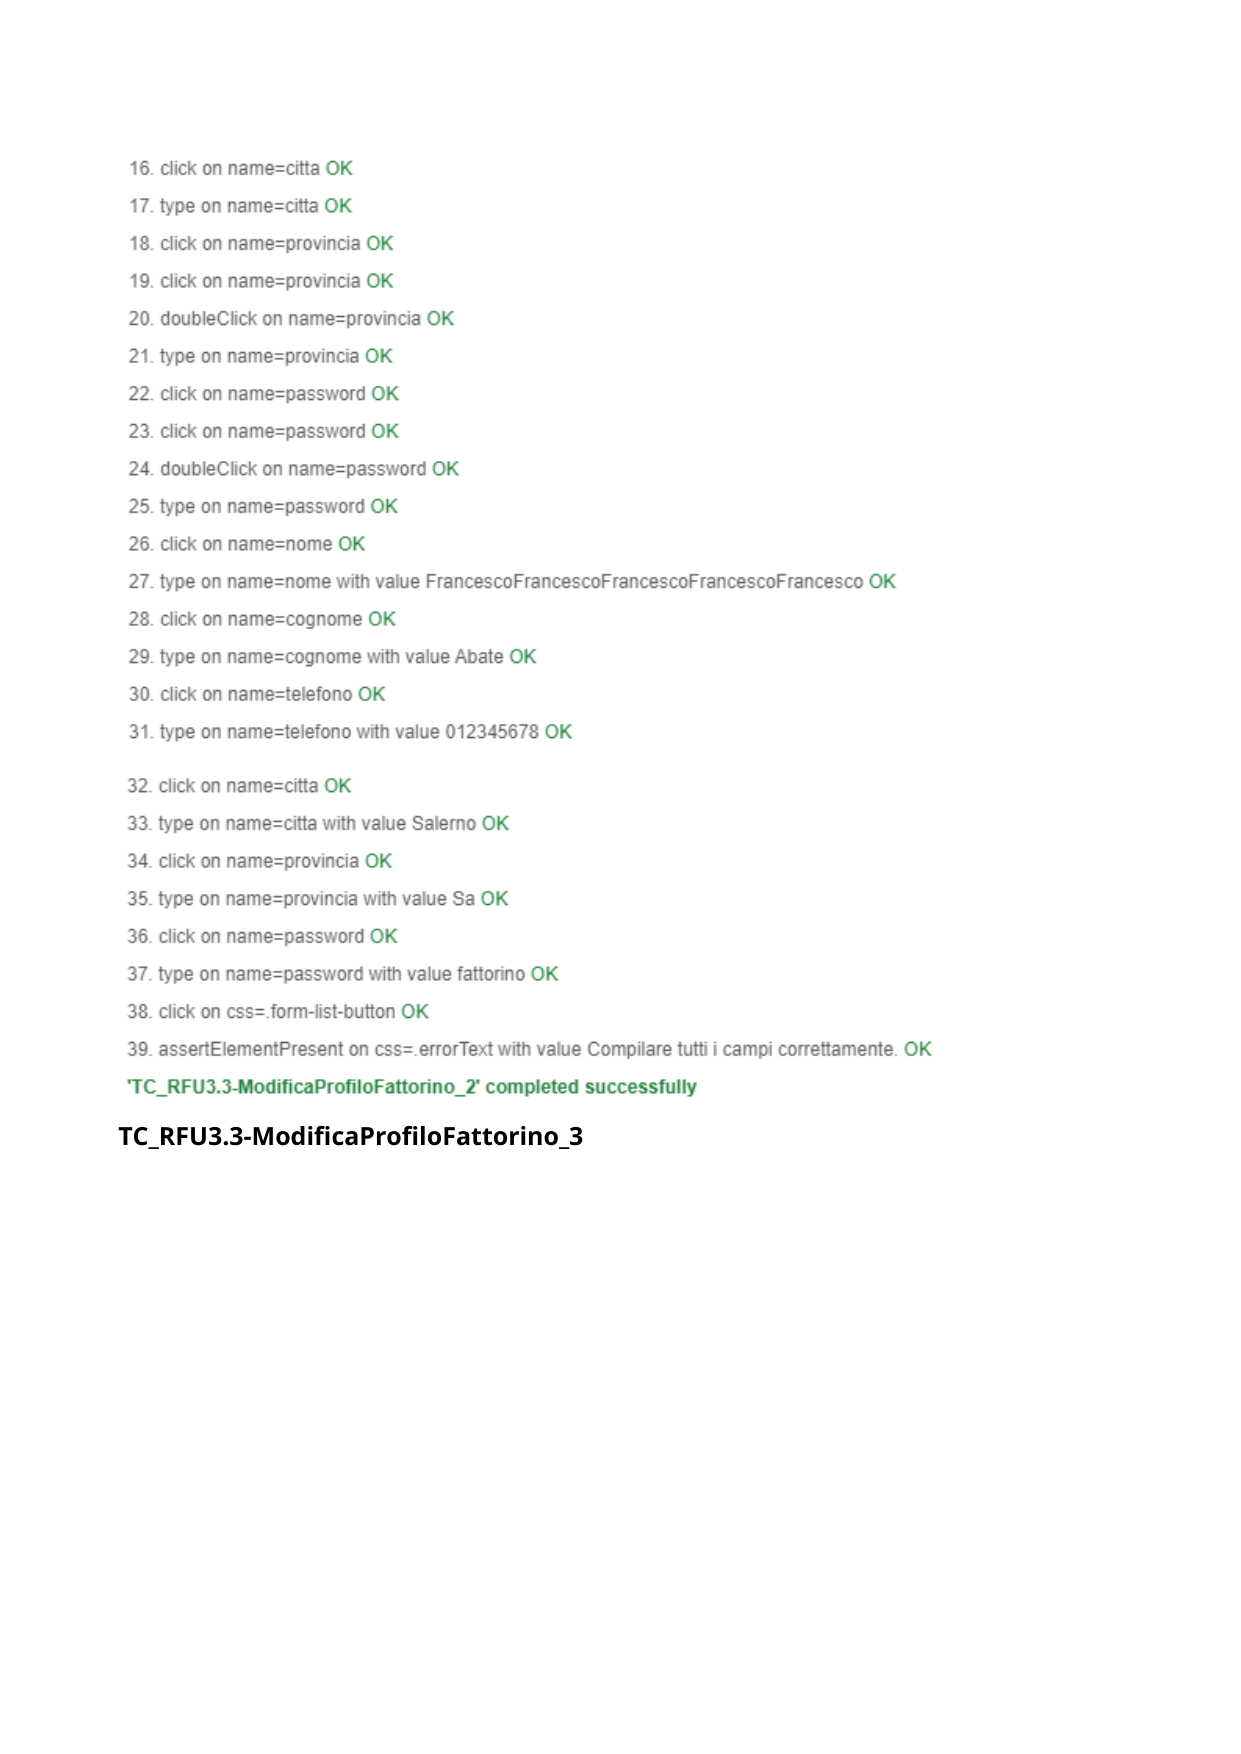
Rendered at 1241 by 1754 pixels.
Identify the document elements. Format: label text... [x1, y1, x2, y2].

picture [118, 147, 920, 748]
text TC_RFU3.3-ModificaProfiloFattorino_3 [118, 1118, 1122, 1152]
picture [118, 766, 944, 1100]
